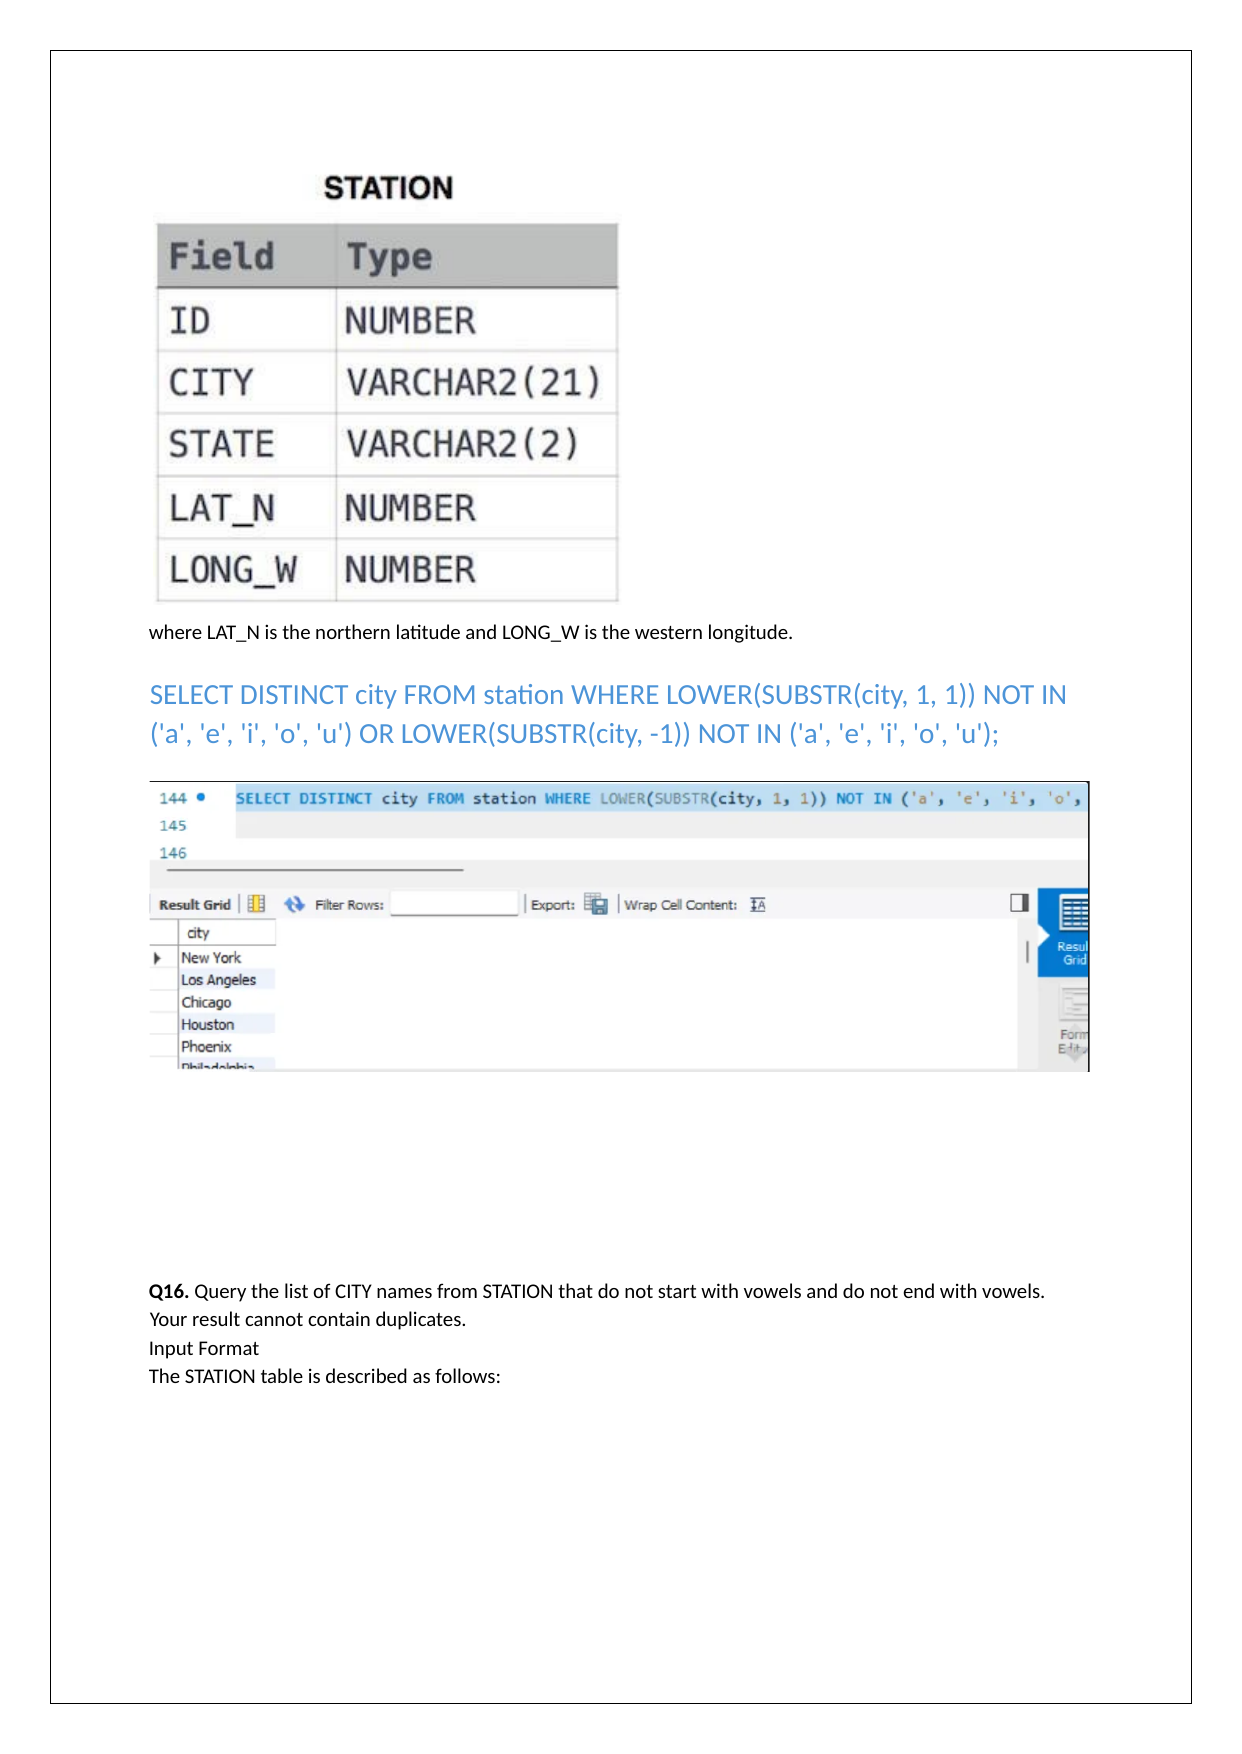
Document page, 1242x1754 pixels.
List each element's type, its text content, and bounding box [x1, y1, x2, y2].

picture [149, 781, 1090, 1072]
text Input Format [148, 1335, 1086, 1360]
text The STATION table is described as follows: [148, 1363, 1086, 1389]
text Q16. Query the list of CITY names from STATION that do not start with vowels and do not end with vowels. Your result cannot contain duplicates. [148, 1279, 1086, 1332]
picture [153, 151, 622, 605]
